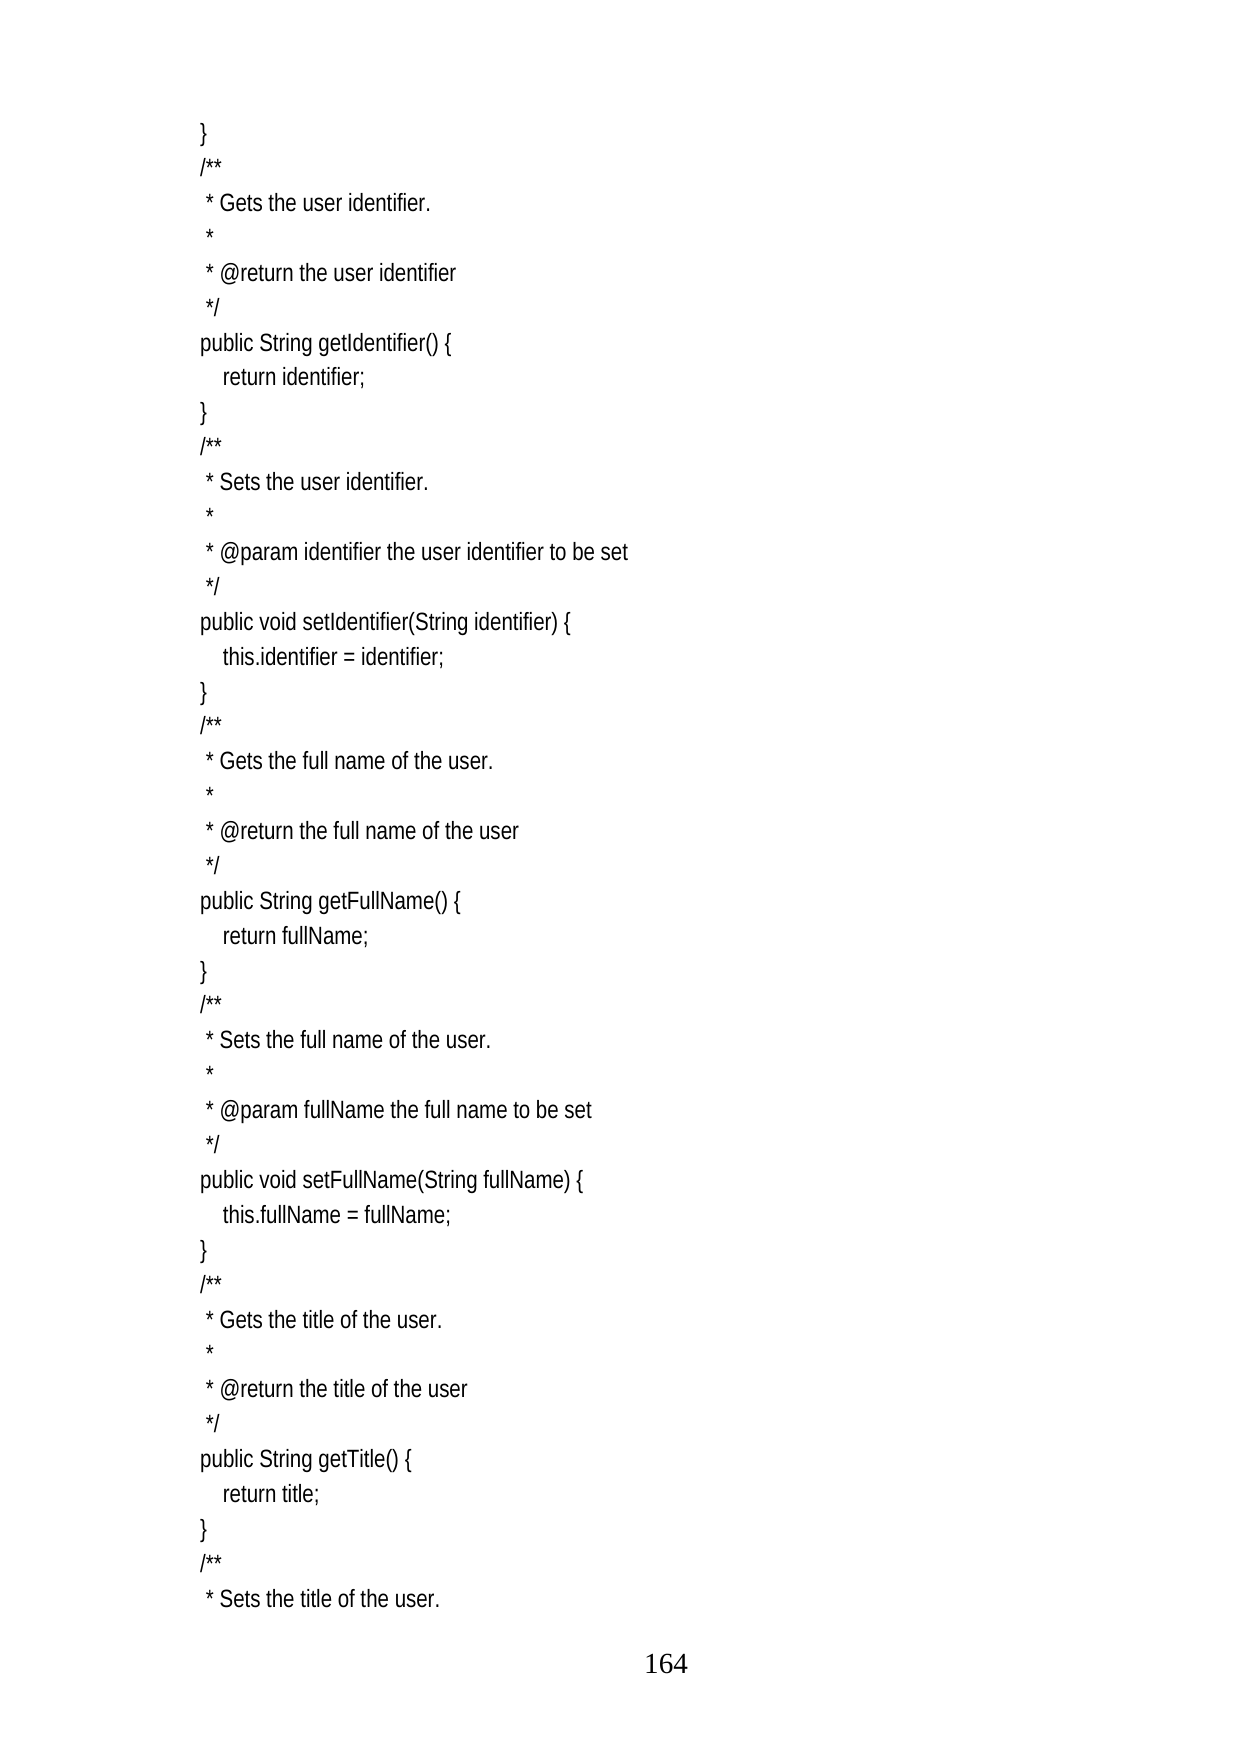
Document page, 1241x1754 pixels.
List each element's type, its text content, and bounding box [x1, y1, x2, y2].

text /** [177, 432, 1152, 461]
text } [177, 1514, 1152, 1543]
text */ [177, 572, 1152, 600]
text */ [177, 1409, 1152, 1438]
text } [177, 397, 1152, 426]
text } [177, 1235, 1152, 1263]
text return identifier; [177, 362, 1152, 391]
text * Gets the user identifier. [177, 188, 1152, 217]
text public String getIdentifier() { [177, 327, 1152, 356]
text return fullName; [177, 921, 1152, 949]
text * Gets the title of the user. [177, 1304, 1152, 1333]
text public void setIdentifier(String identifier) { [177, 607, 1152, 635]
text * @return the title of the user [177, 1374, 1152, 1403]
text public void setFullName(String fullName) { [177, 1165, 1152, 1194]
text * @param fullName the full name to be set [177, 1095, 1152, 1124]
text * Sets the user identifier. [177, 467, 1152, 496]
text /** [177, 991, 1152, 1019]
text } [177, 956, 1152, 984]
text public String getTitle() { [177, 1444, 1152, 1473]
text * [177, 1339, 1152, 1368]
text */ [177, 851, 1152, 879]
text */ [177, 1130, 1152, 1159]
text /** [177, 153, 1152, 182]
text * [177, 1060, 1152, 1089]
text return title; [177, 1479, 1152, 1508]
text public String getFullName() { [177, 886, 1152, 914]
text /** [177, 1549, 1152, 1577]
text * [177, 781, 1152, 810]
text * Gets the full name of the user. [177, 746, 1152, 775]
text /** [177, 711, 1152, 740]
text this.fullName = fullName; [177, 1200, 1152, 1228]
text /** [177, 1270, 1152, 1298]
text * @param identifier the user identifier to be set [177, 537, 1152, 566]
text */ [177, 293, 1152, 321]
text * Sets the full name of the user. [177, 1025, 1152, 1054]
text * @return the user identifier [177, 258, 1152, 286]
text } [177, 676, 1152, 705]
text } [177, 118, 1152, 147]
text this.identifier = identifier; [177, 642, 1152, 670]
text * [177, 502, 1152, 531]
text * Sets the title of the user. [177, 1584, 1152, 1612]
text * [177, 223, 1152, 251]
text * @return the full name of the user [177, 816, 1152, 845]
